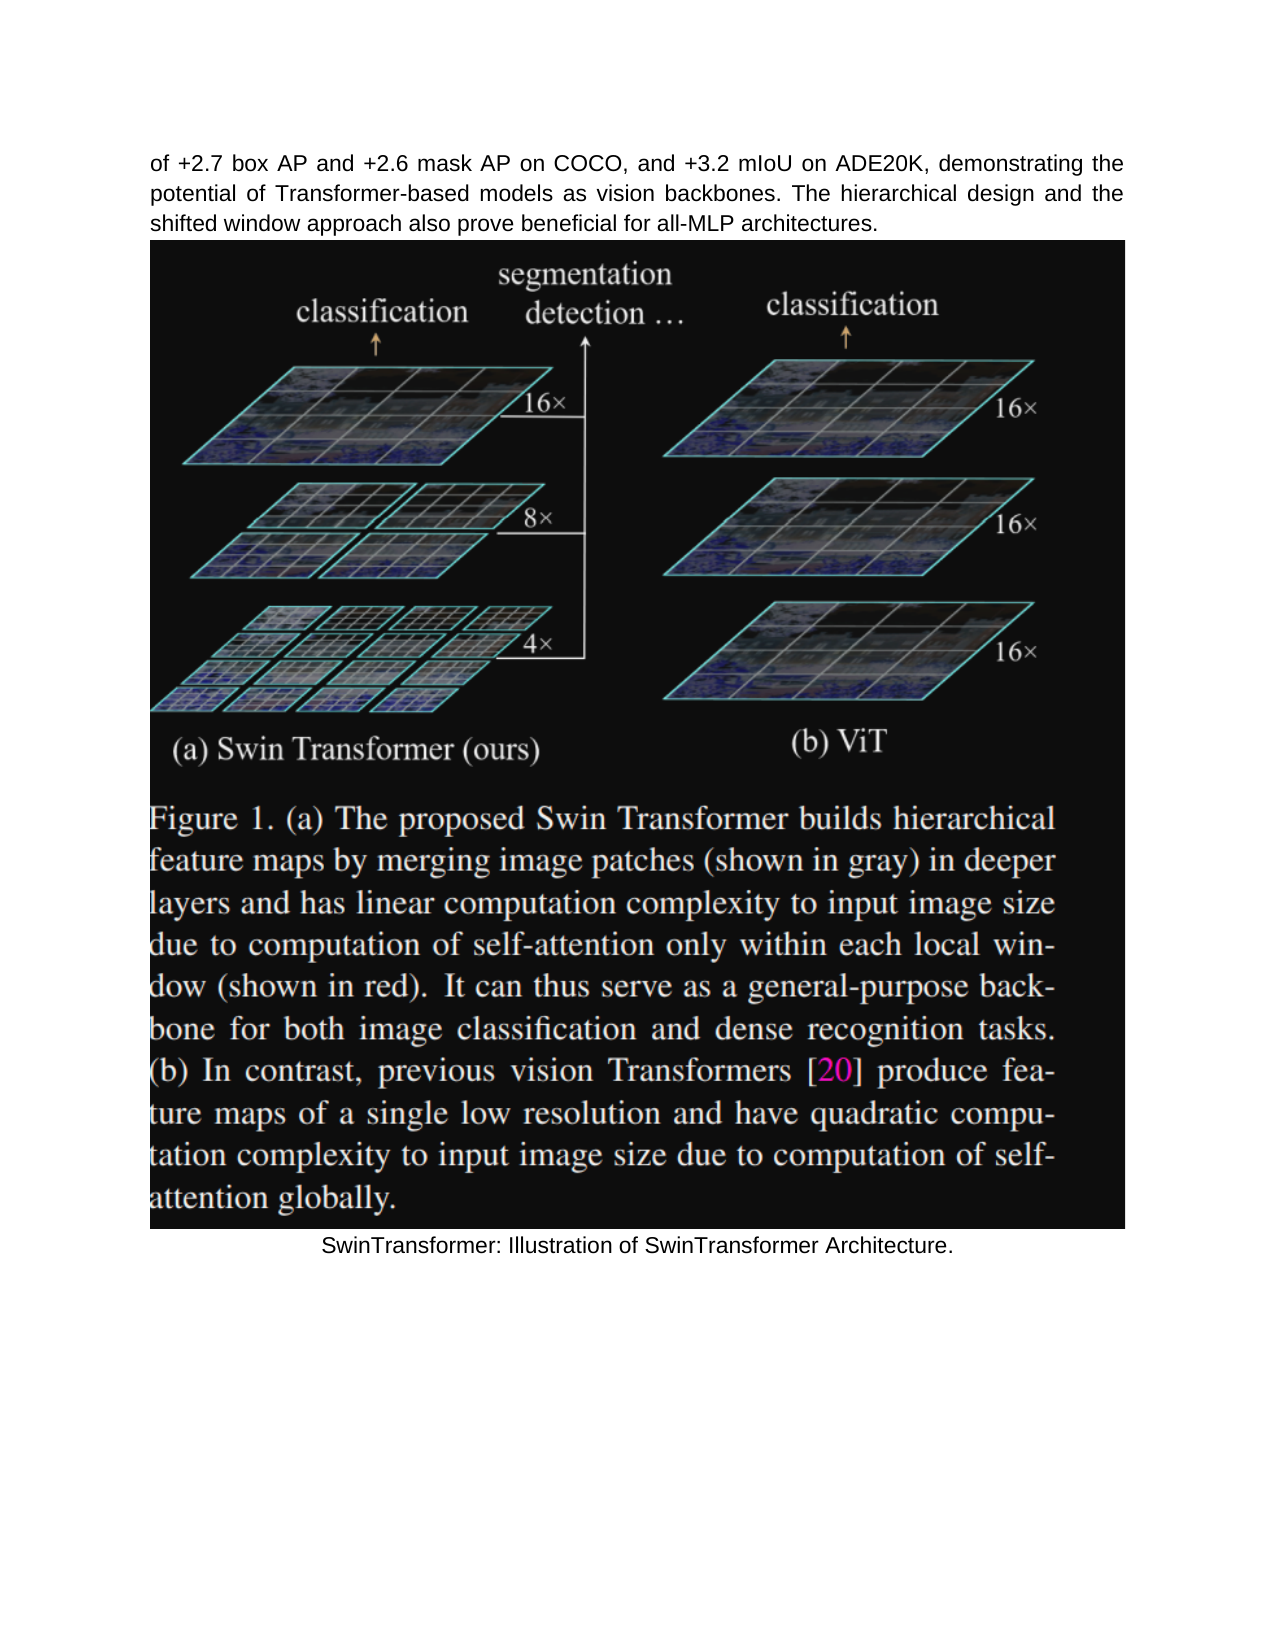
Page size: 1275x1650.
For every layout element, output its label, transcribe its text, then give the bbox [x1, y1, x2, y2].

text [150, 150, 1125, 237]
picture [150, 240, 1125, 1229]
text SwinTransformer: Illustration of SwinTransformer Architecture. [150, 1232, 1125, 1258]
